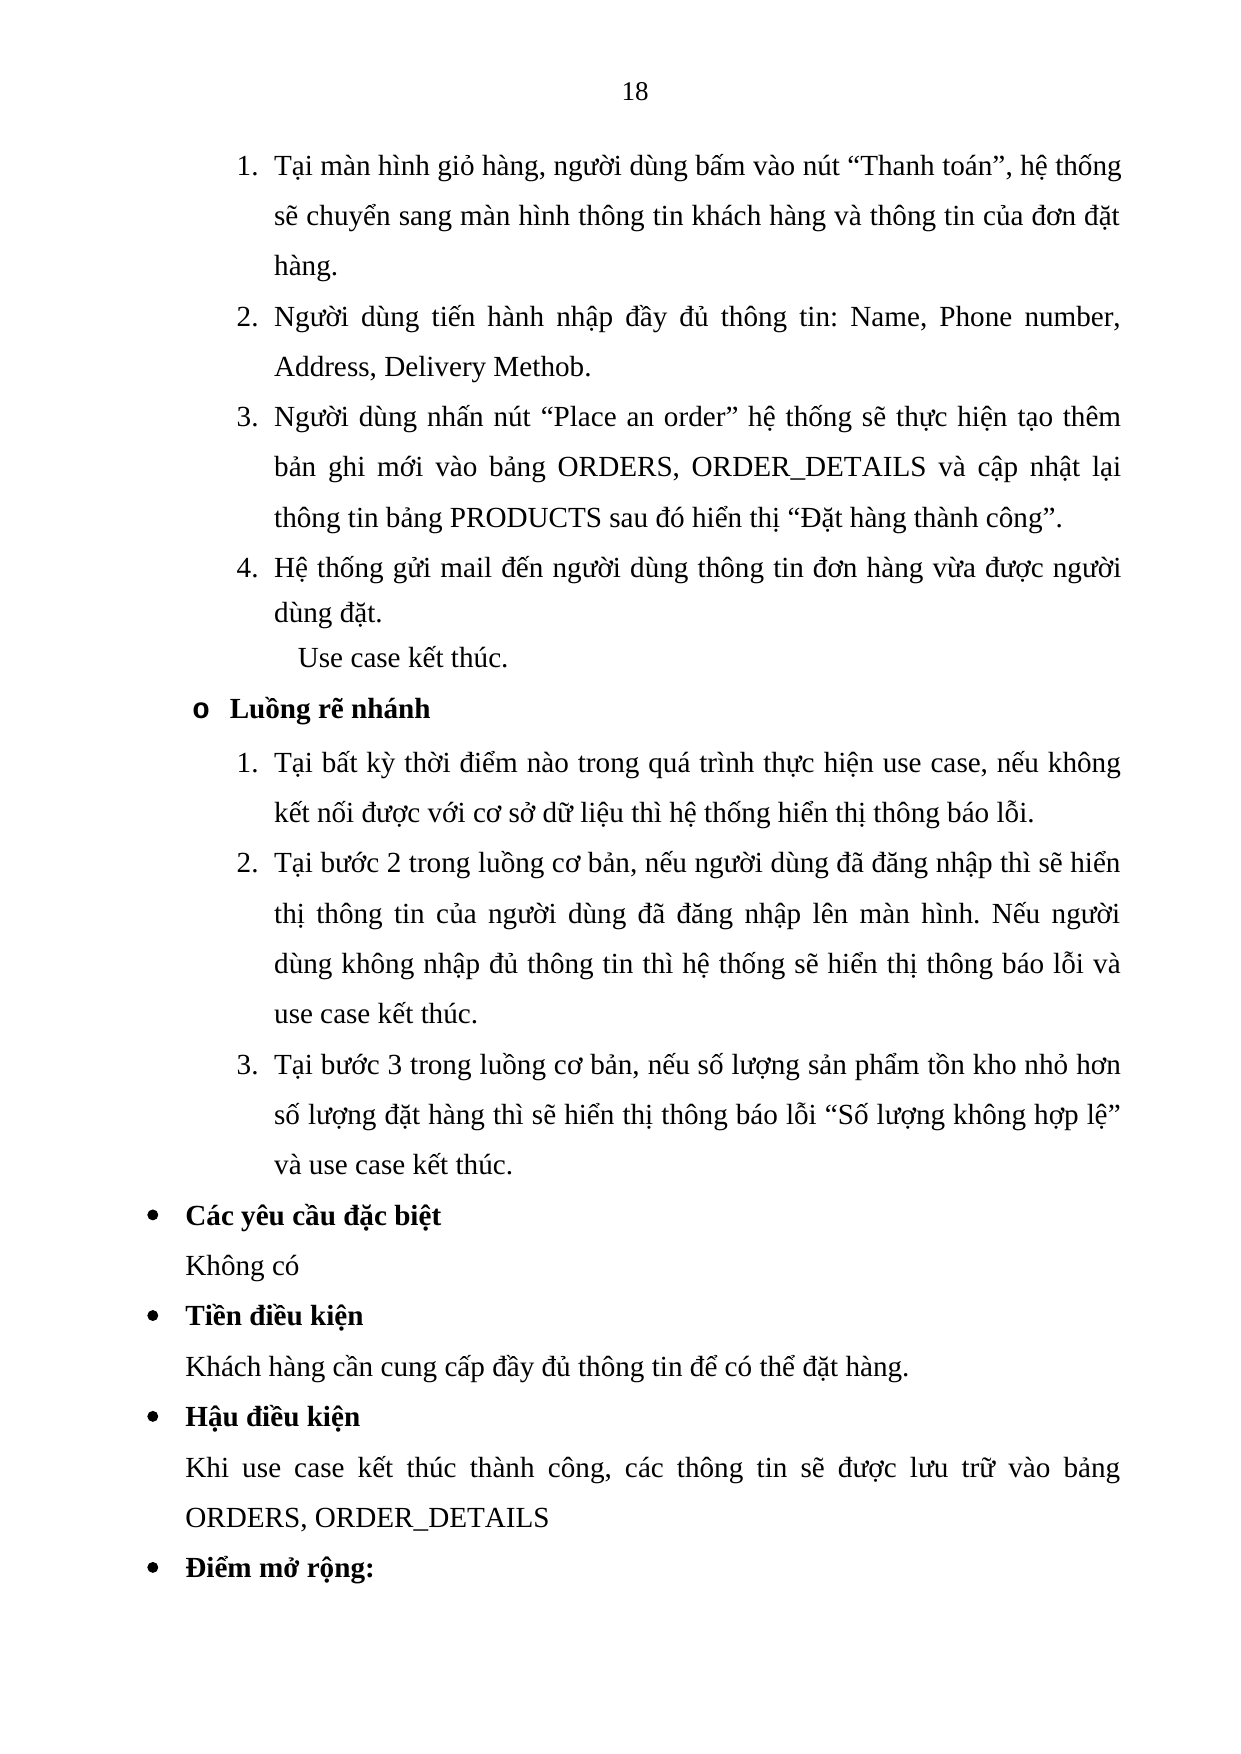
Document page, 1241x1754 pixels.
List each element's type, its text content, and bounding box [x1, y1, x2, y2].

list Khách hàng cần cung cấp đầy đủ thông tin để có thể đặt hàng. [185, 1349, 1122, 1382]
list Tiền điều kiện [148, 1298, 1122, 1332]
list Người dùng tiến hành nhập đầy đủ thông tin: Name, Phone number, Address, Delivery Methob. [236, 299, 1122, 382]
list Tại bất kỳ thời điểm nào trong quá trình thực hiện use case, nếu không kết nối được với cơ sở dữ liệu thì hệ thống hiển thị thông báo lỗi. [236, 745, 1122, 829]
list Khi use case kết thúc thành công, các thông tin sẽ được lưu trữ vào bảng ORDERS, ORDER_DETAILS [185, 1450, 1122, 1533]
list Người dùng nhấn nút “Place an order” hệ thống sẽ thực hiện tạo thêm bản ghi mới vào bảng ORDERS, ORDER_DETAILS và cập nhật lại thông tin bảng PRODUCTS sau đó hiển thị “Đặt hàng thành công”. [236, 399, 1122, 533]
list Tại màn hình giỏ hàng, người dùng bấm vào nút “Thanh toán”, hệ thống sẽ chuyển sang màn hình thông tin khách hàng và thông tin của đơn đặt hàng. [236, 148, 1122, 282]
list Hậu điều kiện [148, 1399, 1122, 1433]
list Không có [185, 1248, 1122, 1282]
list Luồng rẽ nhánh [192, 691, 1122, 727]
list Use case kết thúc. [298, 641, 1122, 674]
list Tại bước 3 trong luồng cơ bản, nếu số lượng sản phẩm tồn kho nhỏ hơn số lượng đặt hàng thì sẽ hiển thị thông báo lỗi “Số lượng không hợp lệ” và use case kết thúc. [236, 1047, 1122, 1181]
list Các yêu cầu đặc biệt [148, 1198, 1122, 1231]
list Hệ thống gửi mail đến người dùng thông tin đơn hàng vừa được người dùng đặt. [236, 550, 1122, 629]
list Điểm mở rộng: [148, 1550, 1122, 1584]
list Tại bước 2 trong luồng cơ bản, nếu người dùng đã đăng nhập thì sẽ hiển thị thông tin của người dùng đã đăng nhập lên màn hình. Nếu người dùng không nhập đủ thông tin thì hệ thống sẽ hiển thị thông báo lỗi và use case kết thúc. [236, 846, 1122, 1030]
